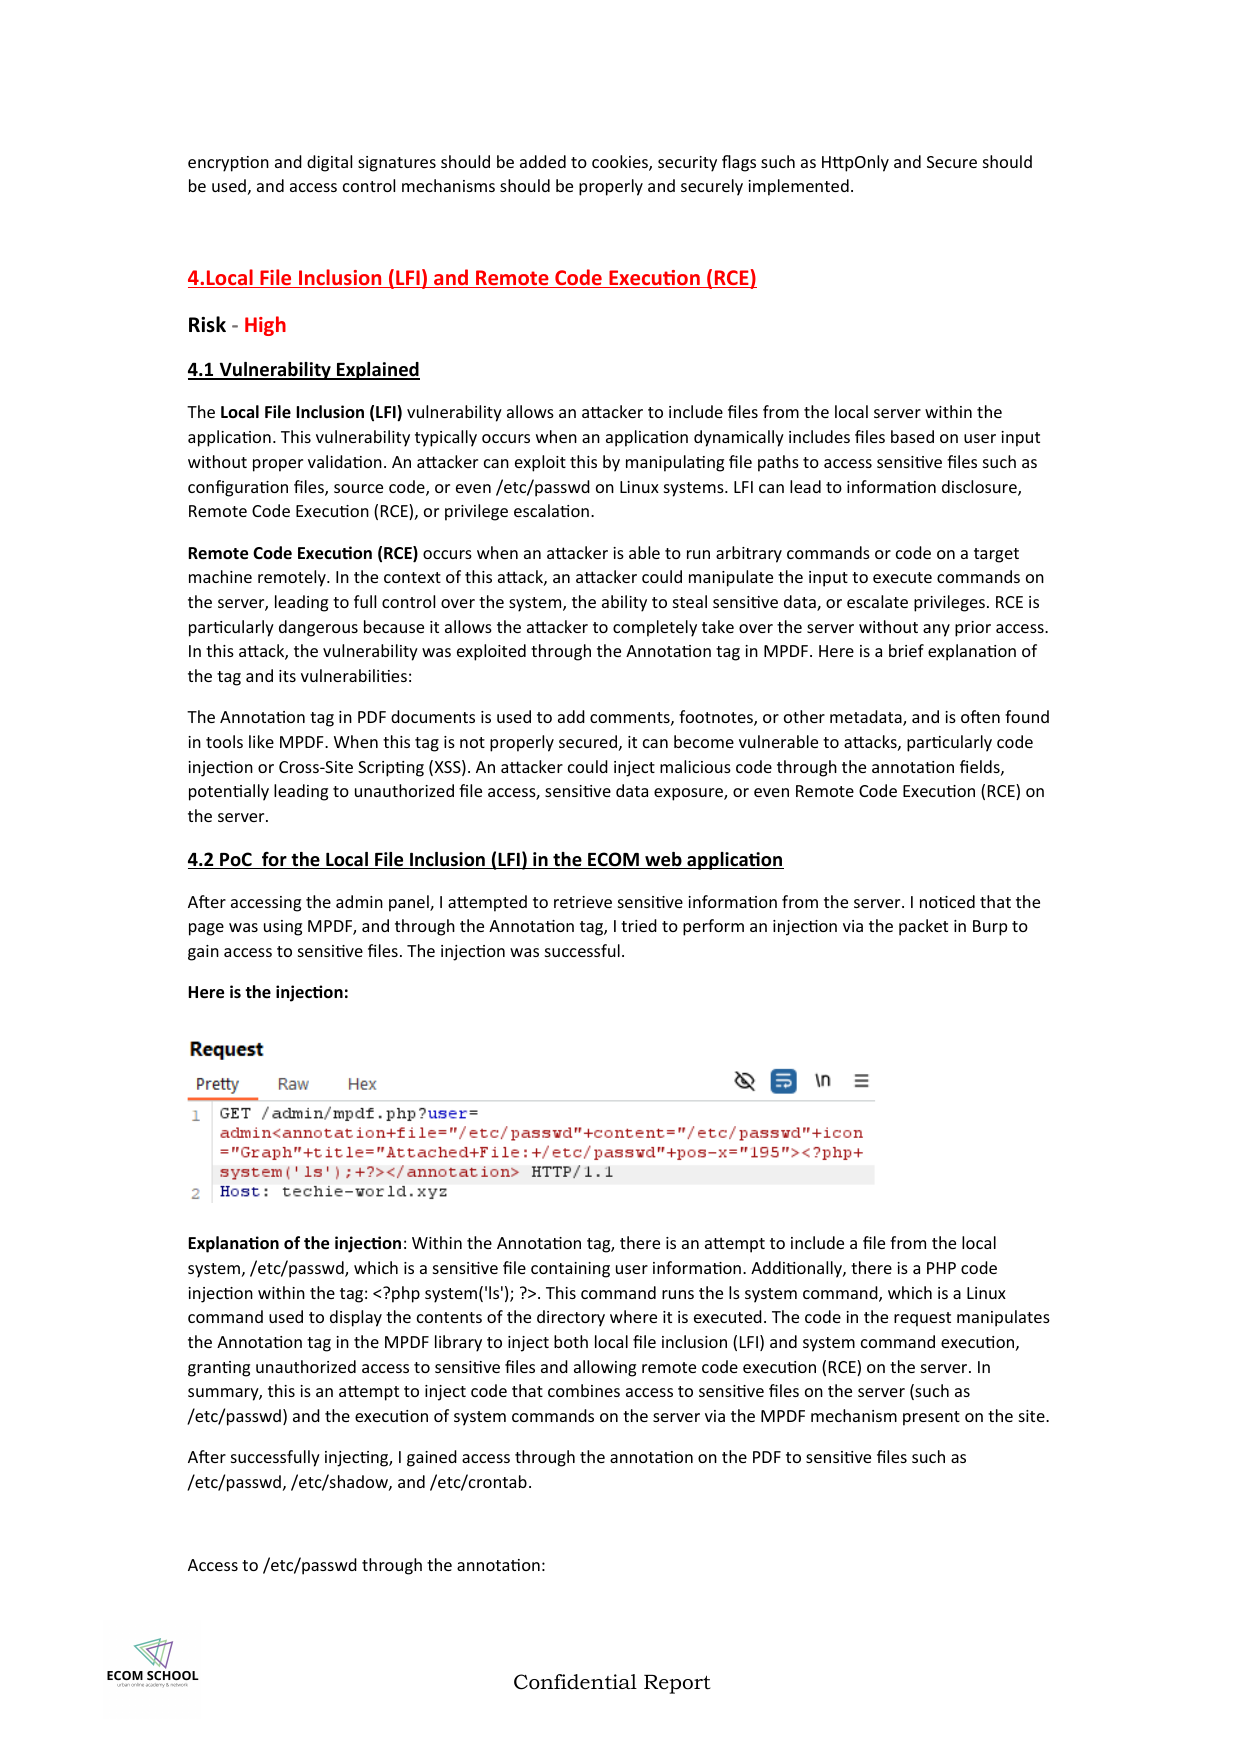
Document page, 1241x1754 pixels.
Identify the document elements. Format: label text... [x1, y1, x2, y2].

list 4.2 PoC for the Local File Inclusion (LFI) in the ECOM web application [187, 846, 1053, 871]
text Risk - High [187, 310, 1053, 338]
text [187, 150, 1053, 198]
text 4.Local File Inclusion (LFI) and Remote Code Execution (RCE) [187, 263, 1053, 291]
text After accessing the admin panel, I attempted to retrieve sensitive information from the server. I noticed that the page was using MPDF, and through the Annotation tag, I tried to perform an injection via the packet in Burp to gain access to sensitive files. The injection was successful. [187, 890, 1053, 962]
text Explanation of the injection: Within the Annotation tag, there is an attempt to include a file from the local system, /etc/passwd, which is a sensitive file containing user information. Additionally, there is a PHP code injection within the tag: <?php system('ls'); ?>. This command runs the ls system command, which is a Linux command used to display the contents of the directory where it is executed. The code in the request manipulates the Annotation tag in the MPDF library to inject both local file inclusion (LFI) and system command execution, granting unauthorized access to sensitive files and allowing remote code execution (RCE) on the server. In summary, this is an attempt to inject code that combines access to sensitive files on the server (such as /etc/passwd) and the execution of system commands on the server via the MPDF mechanism present on the site. [187, 1231, 1053, 1427]
text 4.1 Vulnerability Explained [187, 357, 1053, 382]
picture [187, 1034, 876, 1203]
picture [103, 1620, 202, 1719]
text After successfully injecting, I gained access through the annotation on the PDF to sensitive files such as /etc/passwd, /etc/shadow, and /etc/crontab. [187, 1446, 1053, 1493]
text Here is the injection: [187, 981, 1053, 1003]
text The Annotation tag in PDF documents is used to add comments, footnotes, or other metadata, and is often found in tools like MPDF. When this tag is not properly secured, it can become vulnerable to attacks, particularly code injection or Cross-Site Scripting (XSS). An attacker could inject malicious code through the annotation fields, potentially leading to unauthorized file access, sensitive data exposure, or even Remote Code Execution (RCE) on the server. [187, 706, 1053, 827]
text Access to /etc/passwd through the annotation: [187, 1553, 1053, 1576]
text Remote Code Execution (RCE) occurs when an attacker is able to run arbitrary commands or code on a target machine remotely. In the context of this attack, an attacker could manipulate the input to execute commands on the server, leading to full control over the system, the ability to steal sensitive data, or escalate privileges. RCE is particularly dangerous because it allows the attacker to completely take over the server without any prior access. In this attack, the vulnerability was exploited through the Annotation tag in MPDF. Here is a brief explanation of the tag and its vulnerabilities: [187, 541, 1053, 687]
text The Local File Inclusion (LFI) vulnerability allows an attacker to include files from the local server within the application. This vulnerability typically occurs when an application dynamically includes files based on user input without proper validation. An attacker can exploit this by manipulating file paths to access sensitive files such as configuration files, source code, or even /etc/passwd on Linux systems. LFI can lead to information disclosure, Remote Code Execution (RCE), or privilege escalation. [187, 401, 1053, 522]
